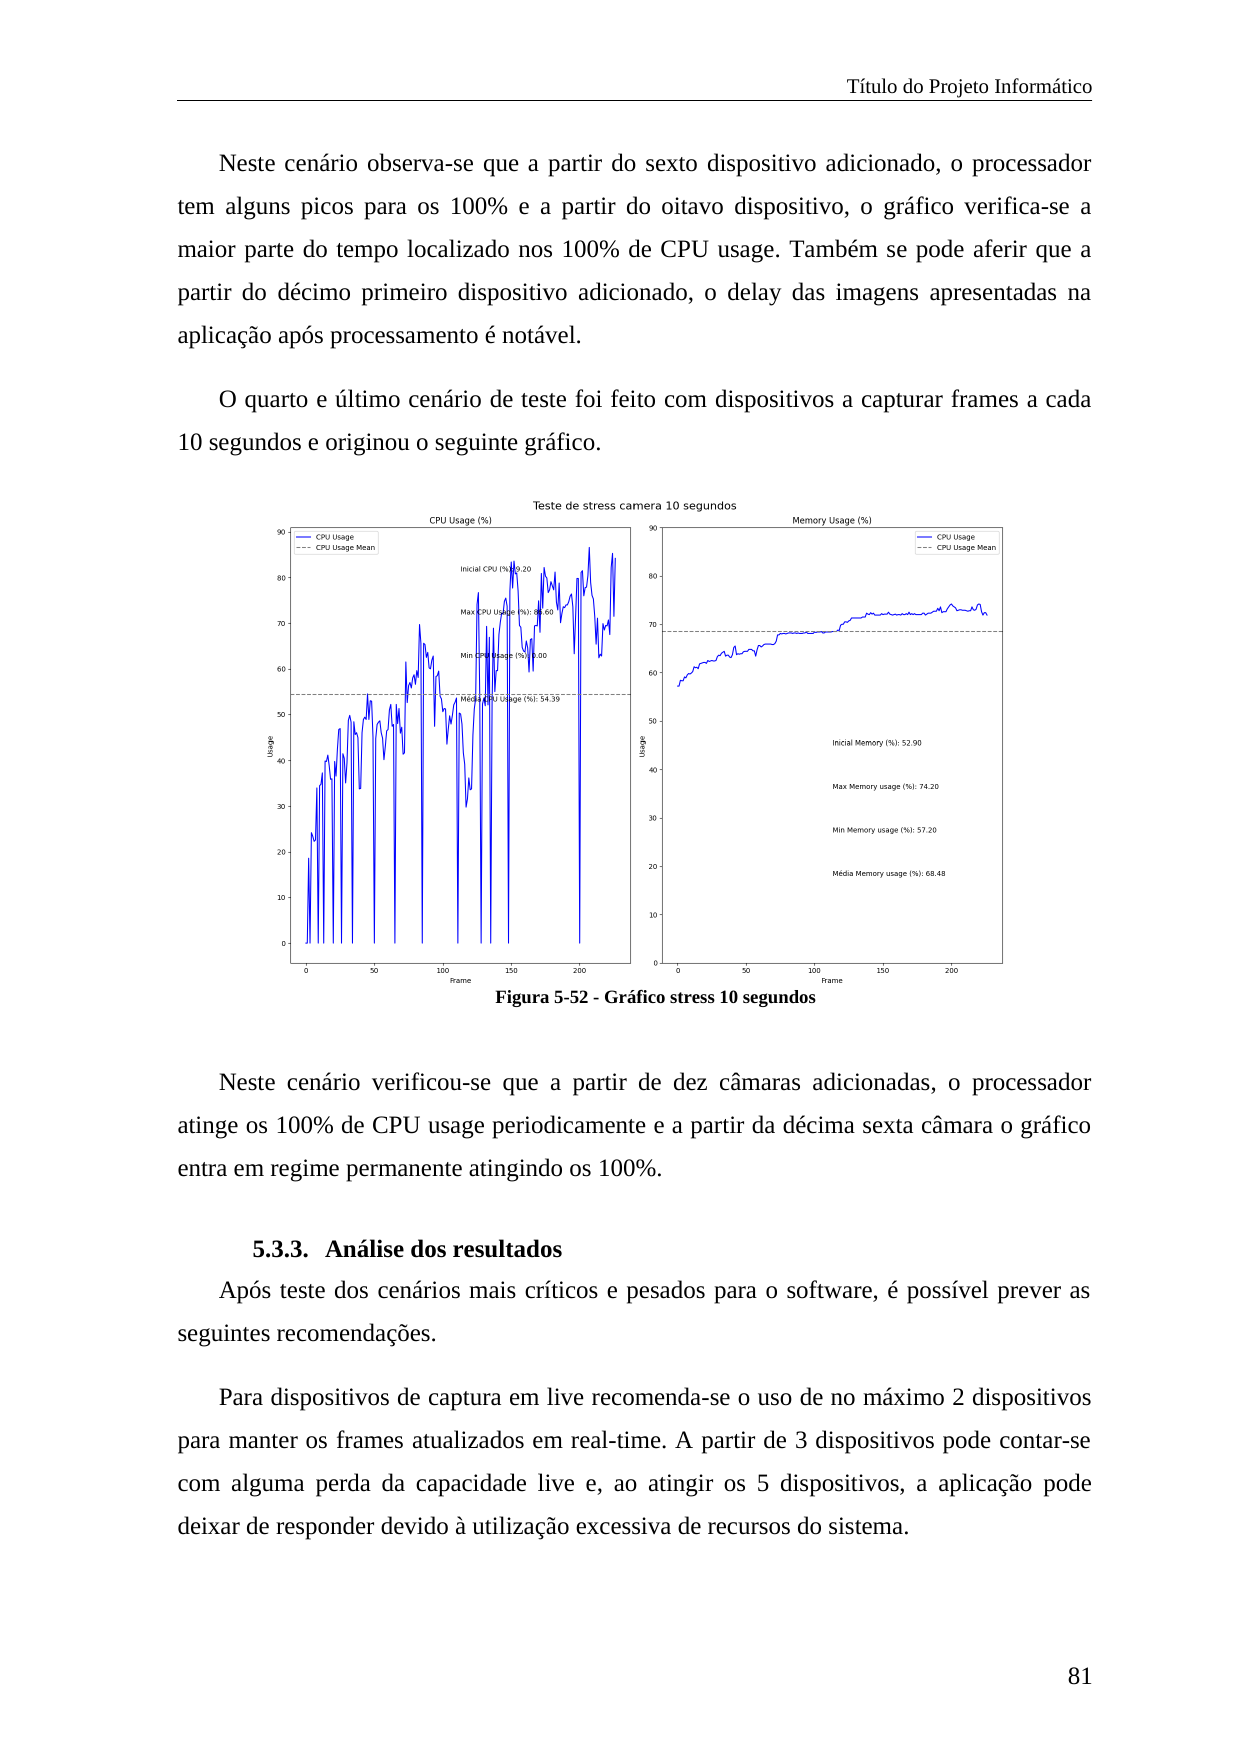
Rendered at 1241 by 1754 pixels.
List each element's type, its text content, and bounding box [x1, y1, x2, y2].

text Neste cenário observa-se que a partir do sexto dispositivo adicionado, o processador tem alguns picos para os 100% e a partir do oitavo dispositivo, o gráfico verifica-se a maior parte do tempo localizado nos 100% de CPU usage. Também se pode aferir que a partir do décimo primeiro dispositivo adicionado, o delay das imagens apresentadas na aplicação após processamento é notável. [177, 148, 1092, 349]
picture [259, 491, 1010, 985]
text Para dispositivos de captura em live recomenda-se o uso de no máximo 2 dispositivos para manter os frames atualizados em real-time. A partir de 3 dispositivos pode contar-se com alguma perda da capacidade live e, ao atingir os 5 dispositivos, a aplicação pode deixar de responder devido à utilização excessiva de recursos do sistema. [177, 1382, 1092, 1540]
text Neste cenário verificou-se que a partir de dez câmaras adicionadas, o processador atinge os 100% de CPU usage periodicamente e a partir da décima sexta câmara o gráfico entra em regime permanente atingindo os 100%. [177, 1067, 1092, 1182]
text Após teste dos cenários mais críticos e pesados para o software, é possível prever as seguintes recomendações. [177, 1275, 1092, 1347]
subtitle Análise dos resultados [252, 1234, 1092, 1262]
text O quarto e último cenário de teste foi feito com dispositivos a capturar frames a cada 10 segundos e originou o seguinte gráfico. [177, 384, 1092, 456]
